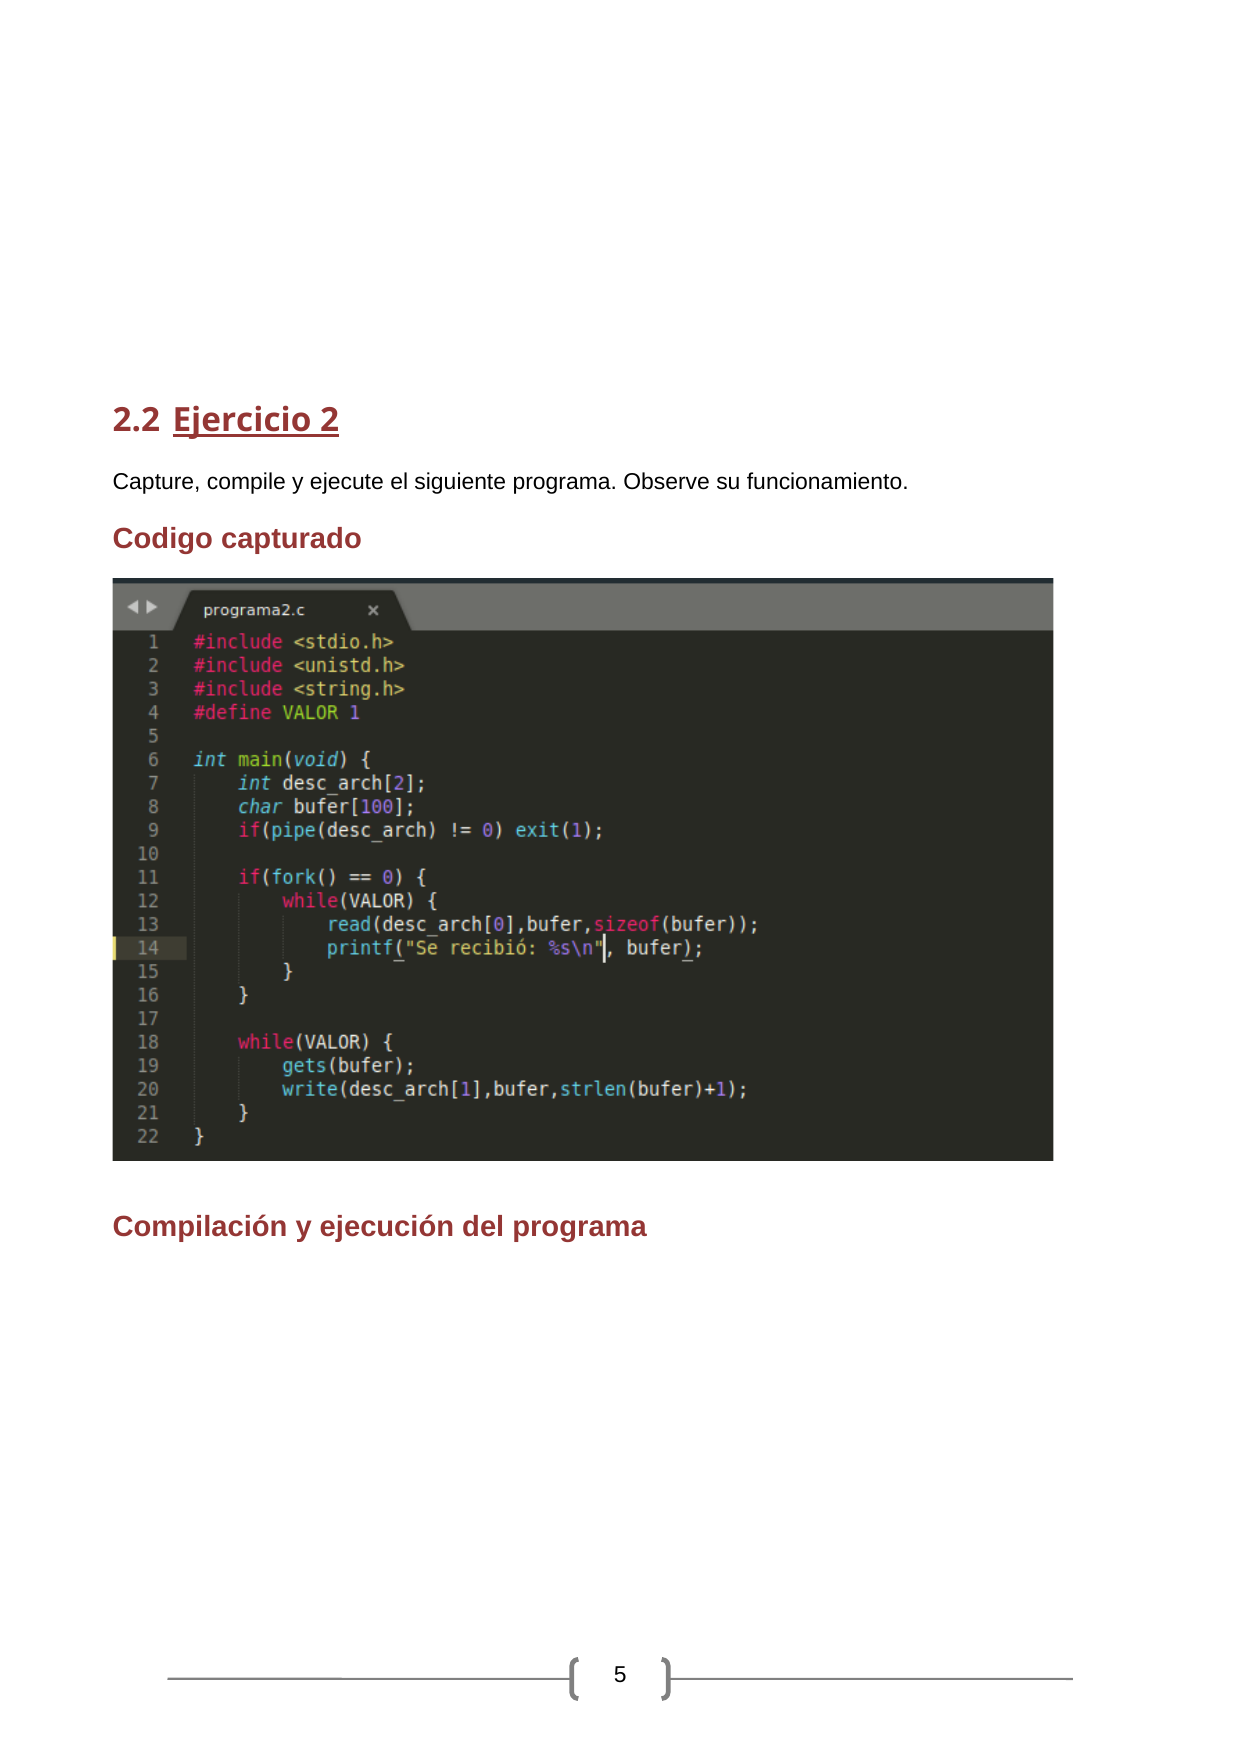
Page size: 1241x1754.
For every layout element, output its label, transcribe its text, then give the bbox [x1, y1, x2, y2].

subtitle Ejercicio 2 [112, 396, 1128, 442]
text Compilación y ejecución del programa [112, 1208, 1128, 1242]
text Codigo capturado [112, 521, 1128, 554]
picture [112, 578, 1054, 1161]
text Capture, compile y ejecute el siguiente programa. Observe su funcionamiento. [112, 468, 1128, 494]
